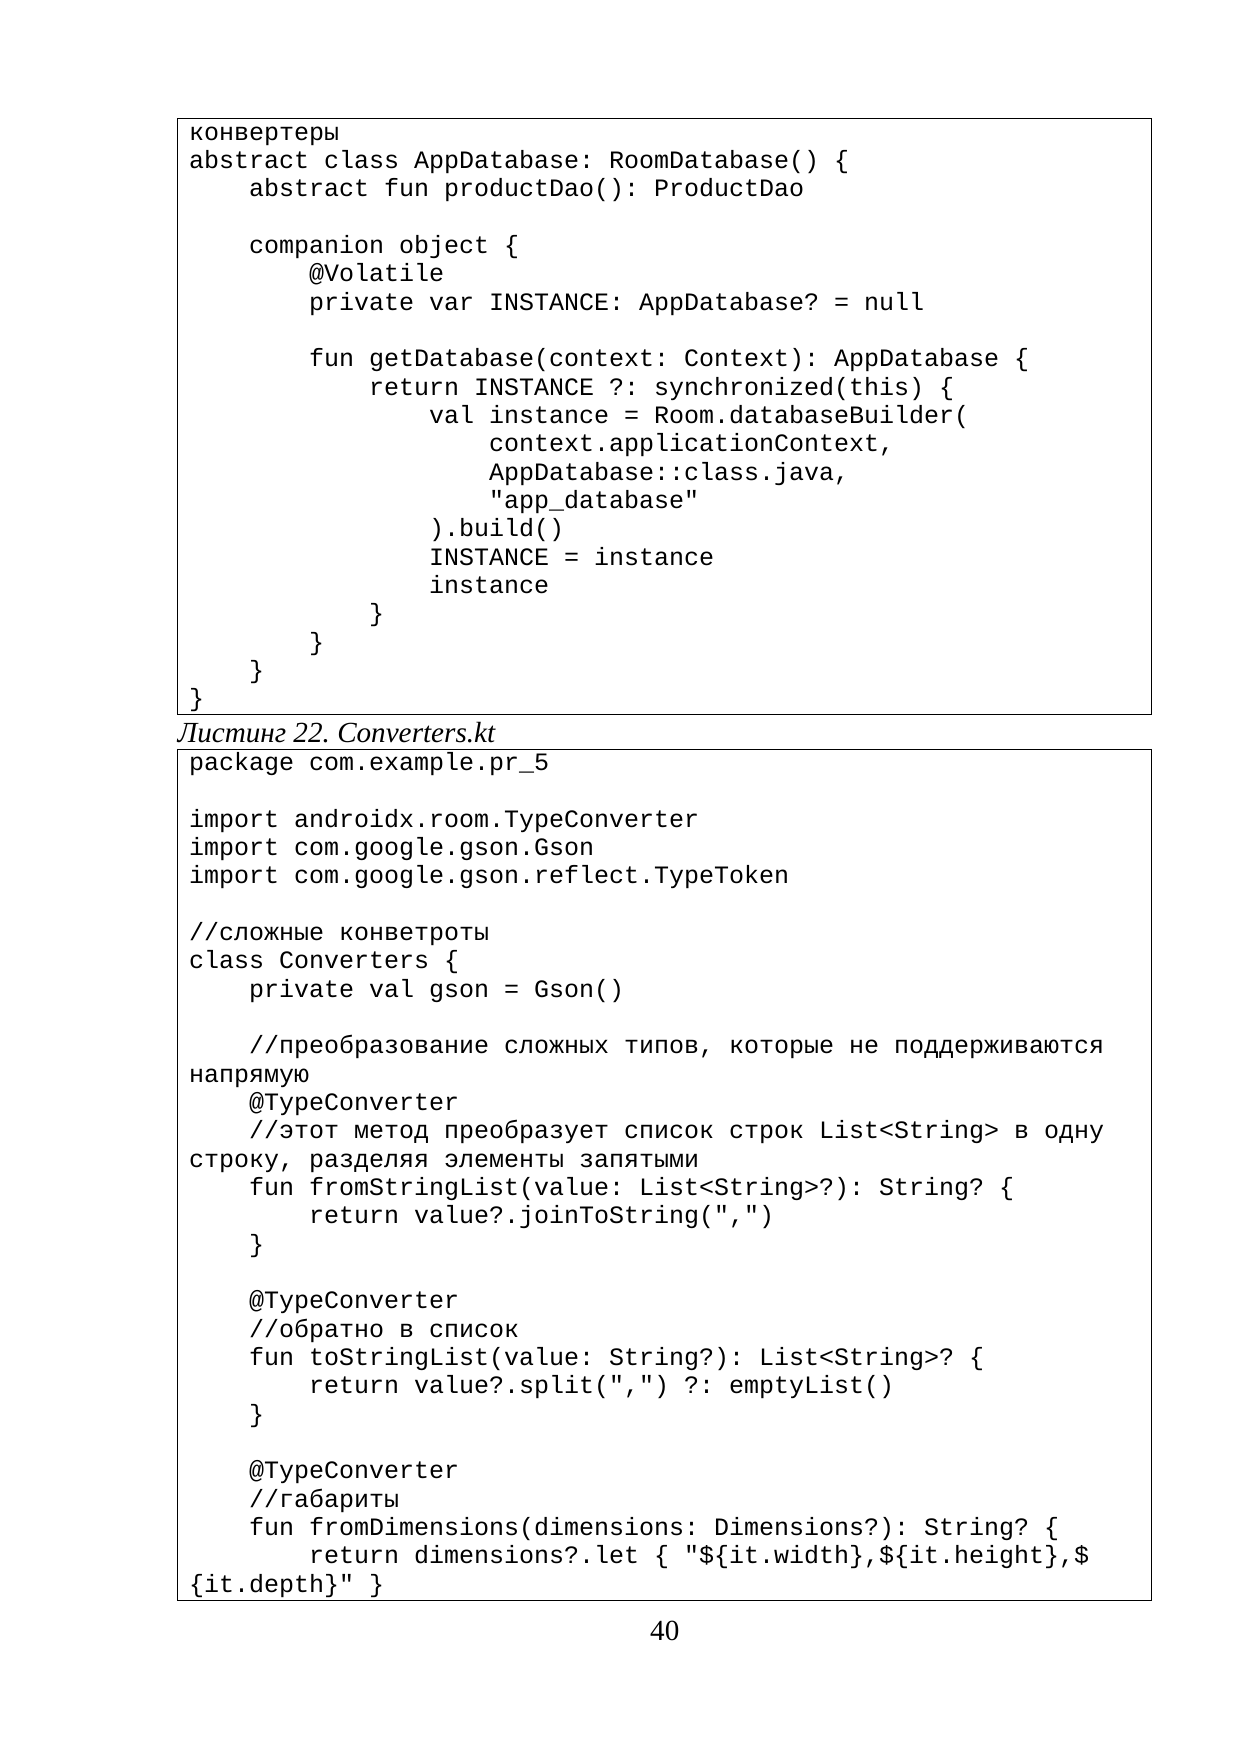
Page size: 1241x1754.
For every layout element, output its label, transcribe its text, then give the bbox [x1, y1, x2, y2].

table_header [178, 750, 1151, 1600]
text Листинг 22. Converters.kt [177, 715, 1152, 749]
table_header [178, 119, 1151, 714]
